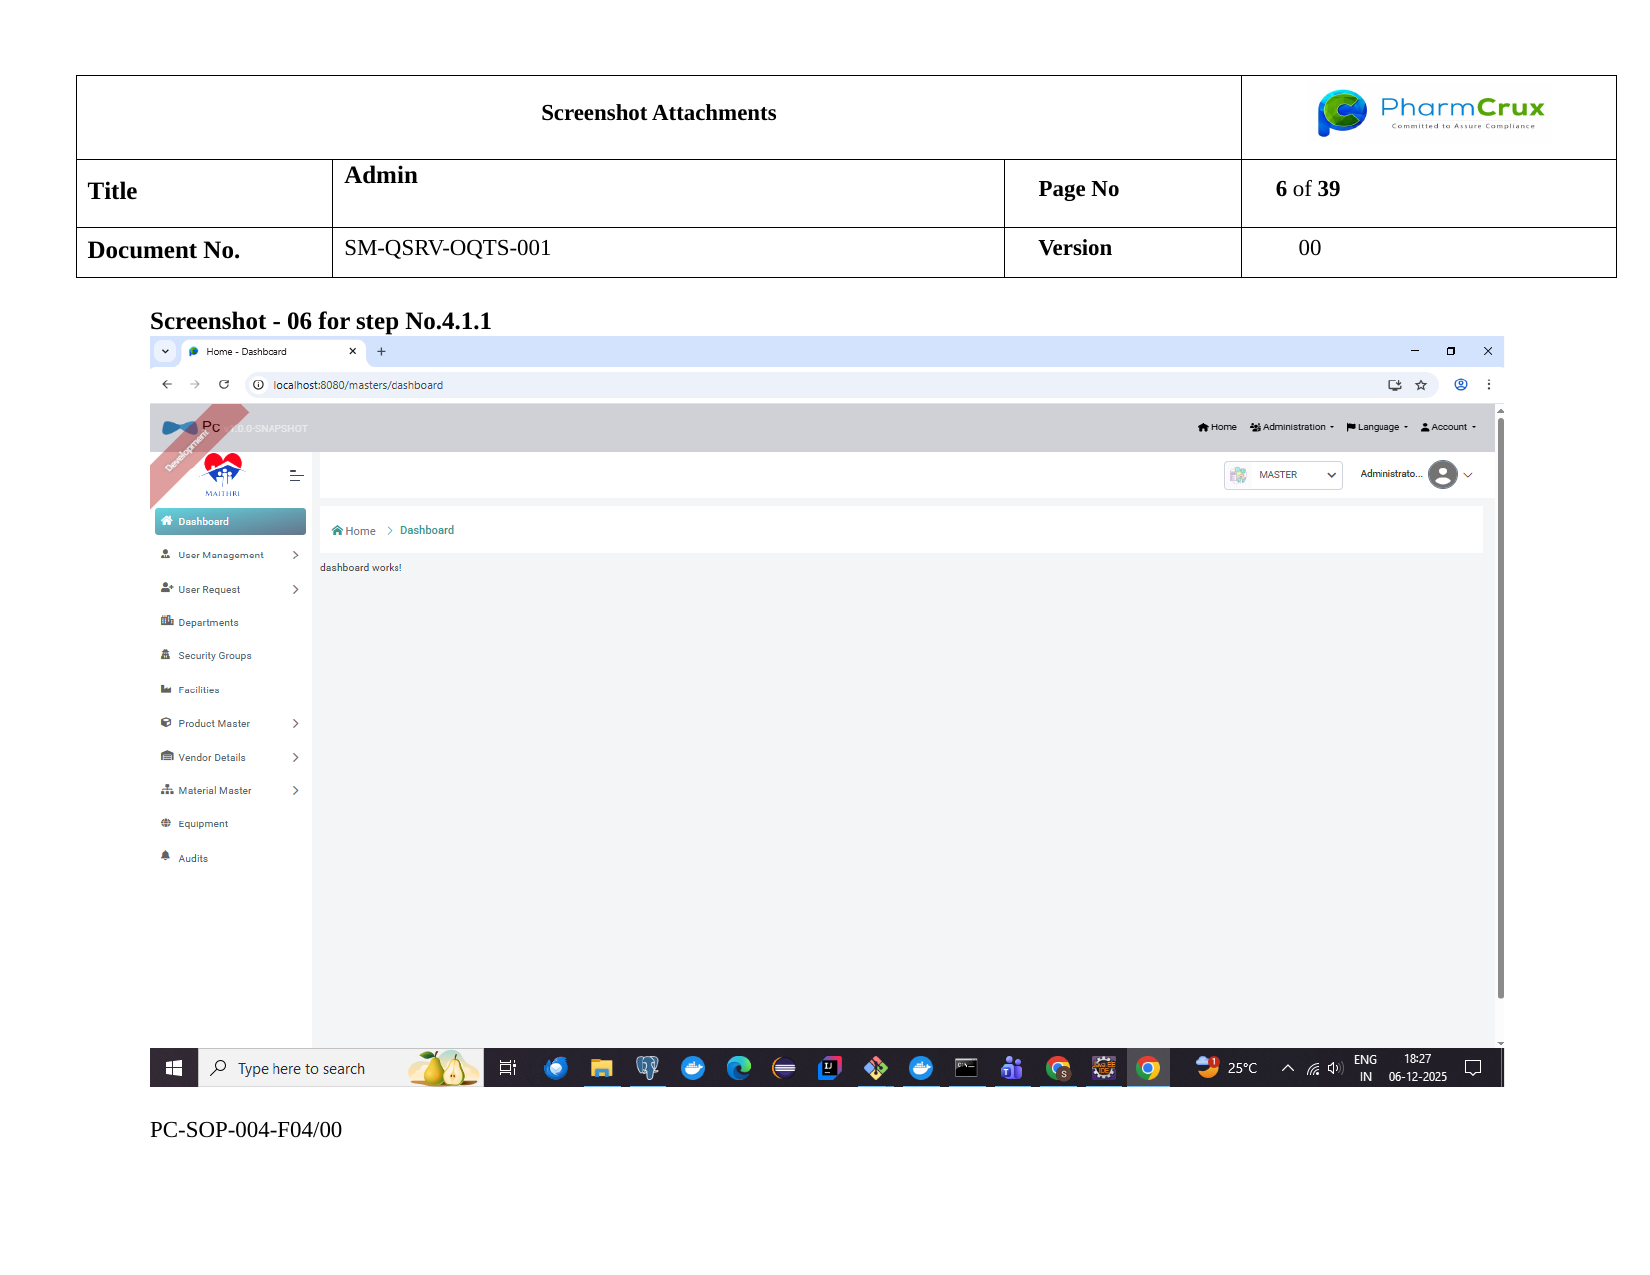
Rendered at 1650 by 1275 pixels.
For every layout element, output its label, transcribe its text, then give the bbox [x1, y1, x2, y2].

picture [150, 336, 1505, 1087]
picture [1307, 82, 1551, 143]
text Screenshot - 06 for step No.4.1.1 [150, 306, 1500, 336]
